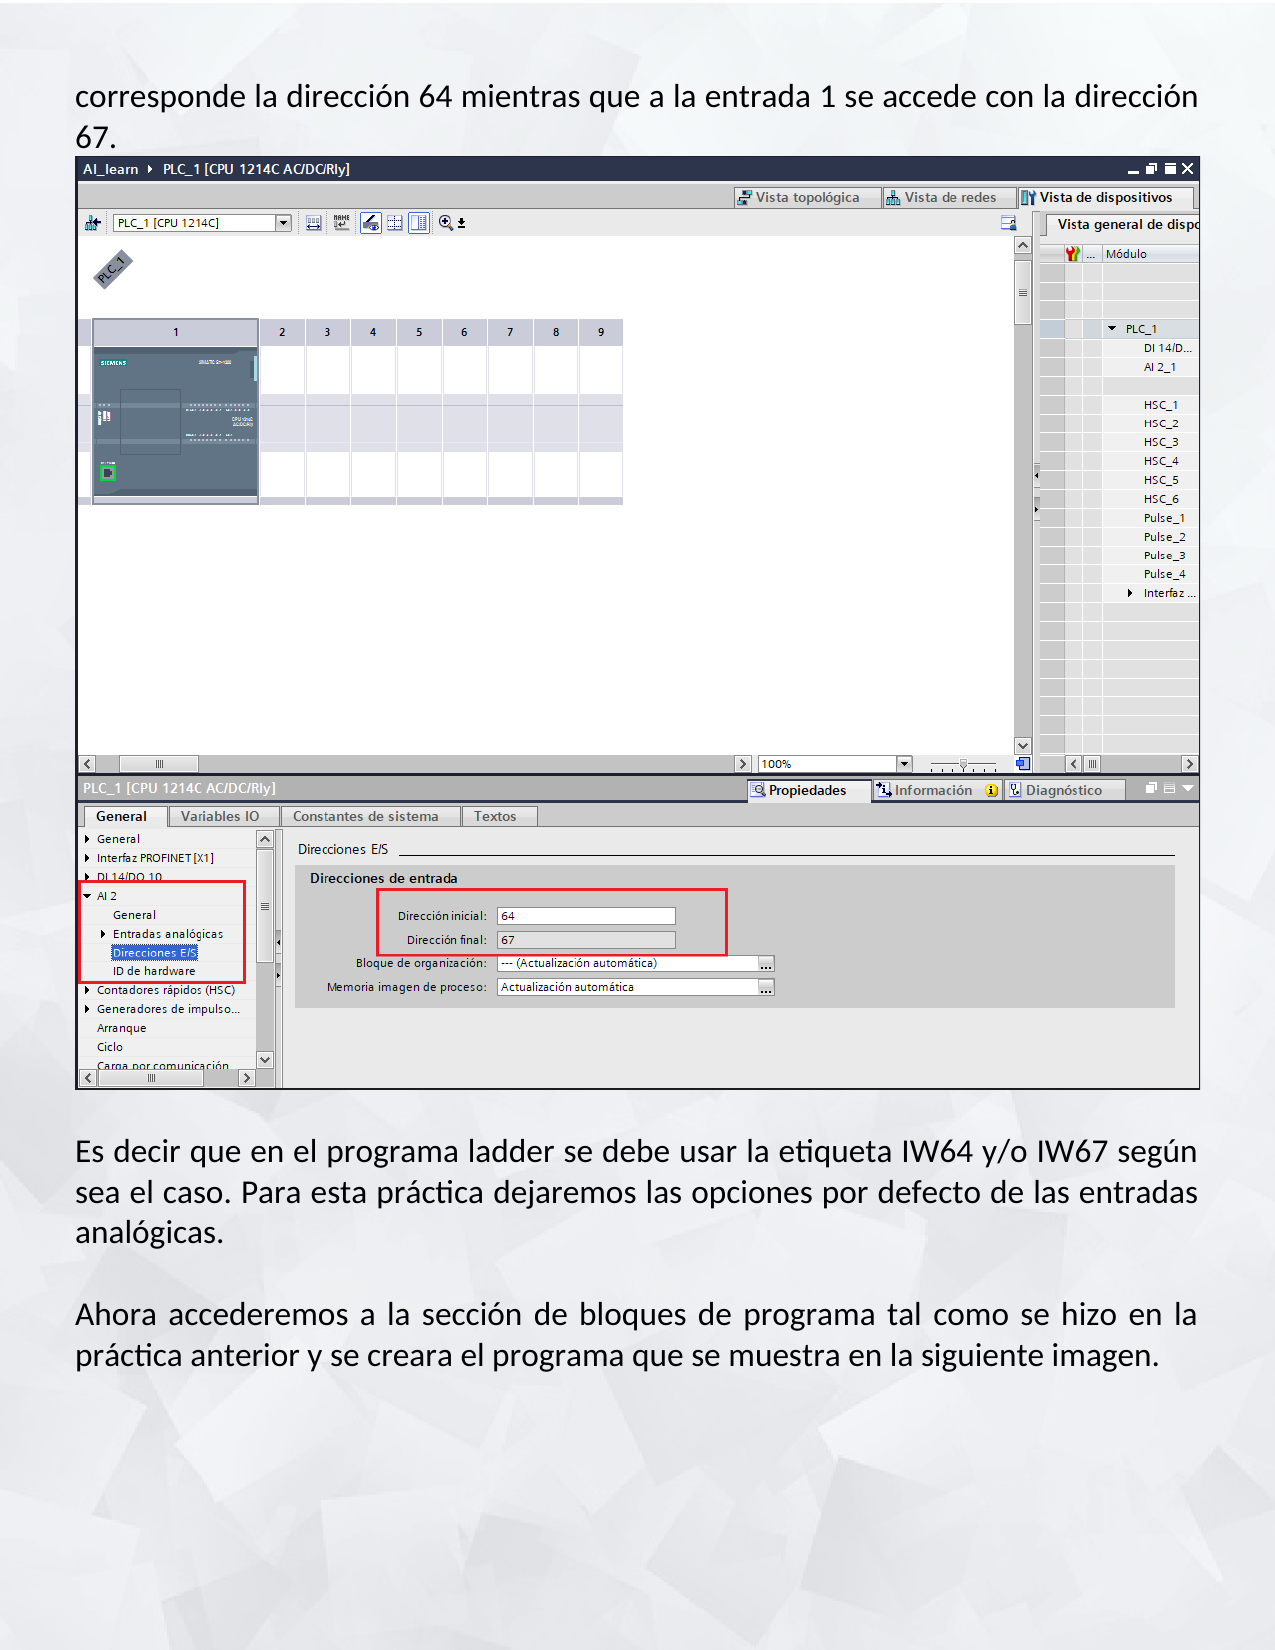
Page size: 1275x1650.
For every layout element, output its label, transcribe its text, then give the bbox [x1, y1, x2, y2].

text Es decir que en el programa ladder se debe usar la etiqueta IW64 y/o IW67 según sea el caso. Para esta práctica dejaremos las opciones por defecto de las entradas analógicas. [75, 1130, 1200, 1252]
picture [0, 3, 1275, 1650]
text Ahora accederemos a la sección de bloques de programa tal como se hizo en la práctica anterior y se creara el programa que se muestra en la siguiente imagen. [75, 1293, 1200, 1374]
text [75, 75, 1200, 156]
